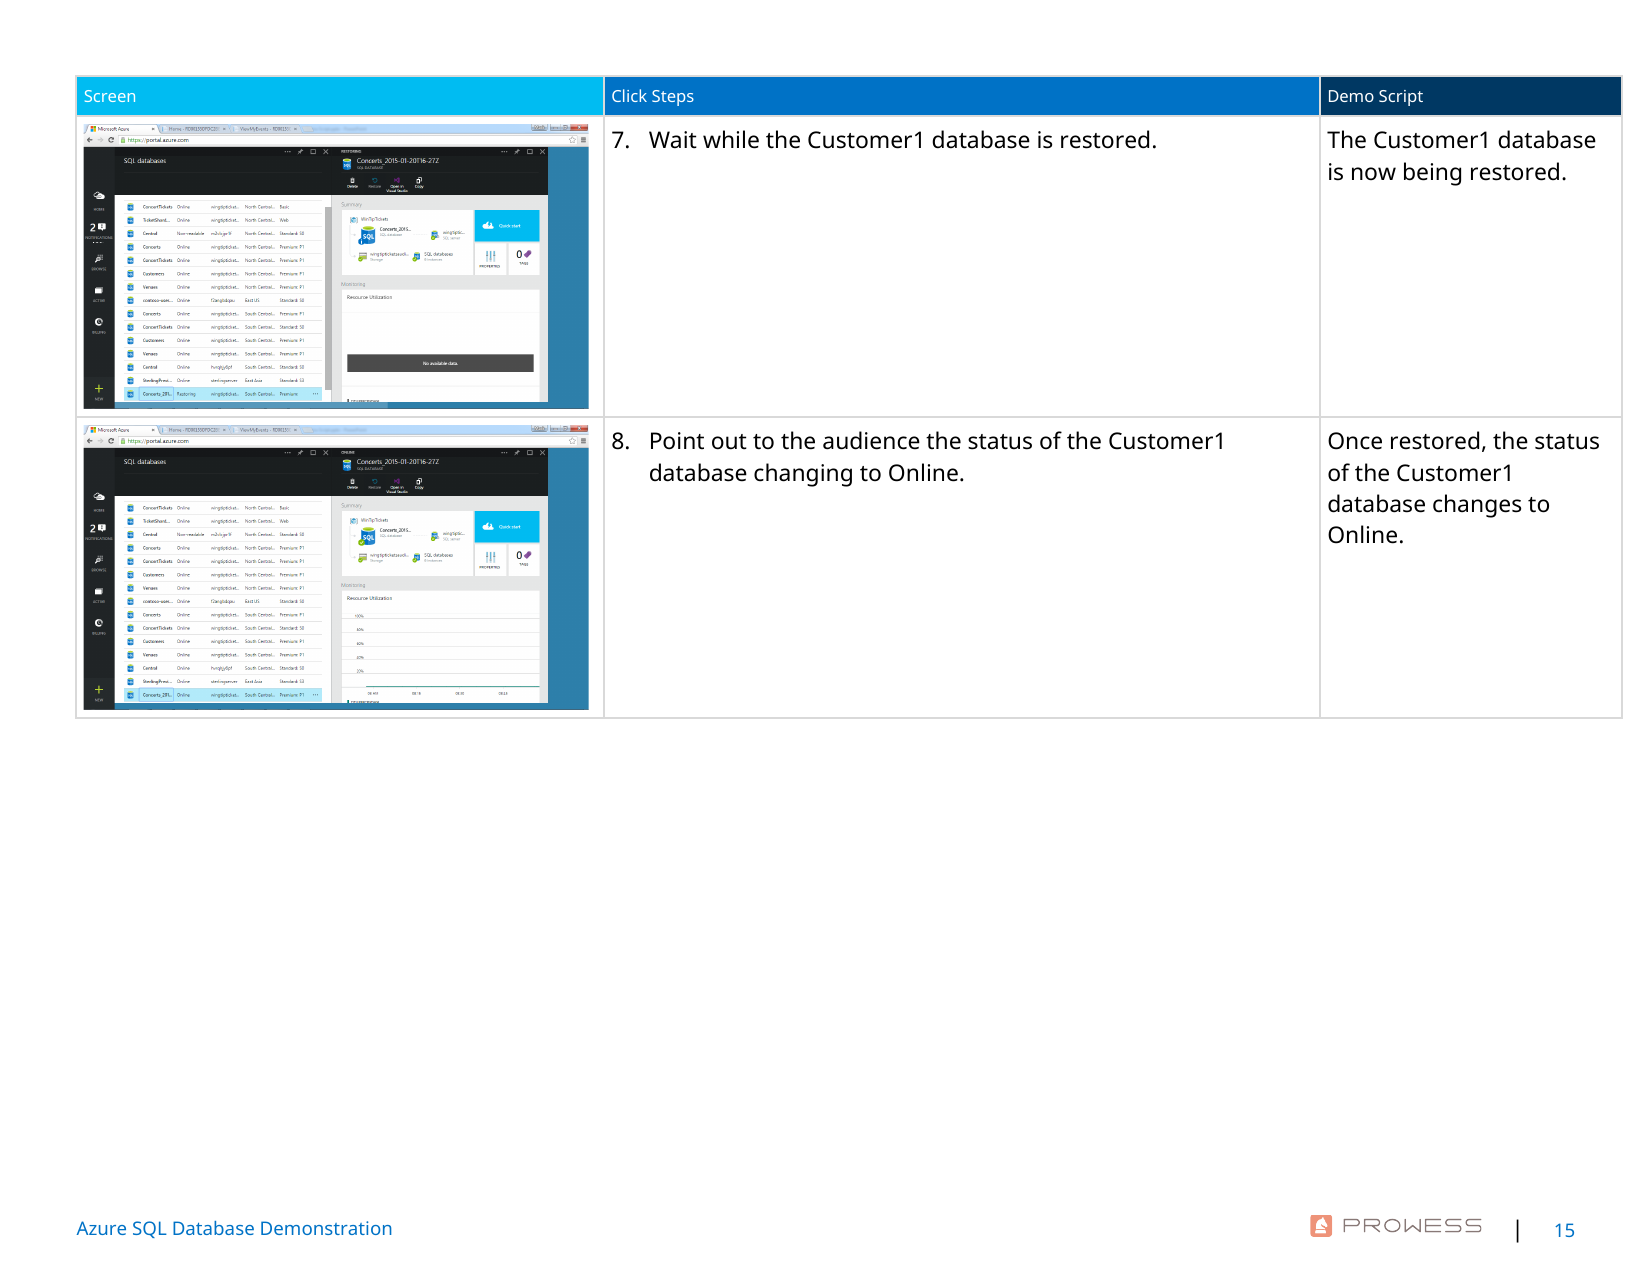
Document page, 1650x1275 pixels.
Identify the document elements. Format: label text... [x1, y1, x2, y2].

picture [83, 124, 589, 409]
table_header Demo Script [1321, 77, 1621, 115]
picture [83, 425, 589, 710]
table_cell Wait while the Customer1 database is restored. [605, 117, 1319, 416]
table_cell [77, 117, 603, 416]
table_header Click Steps [605, 77, 1319, 115]
table_cell Once restored, the status of the Customer1 database changes to Online. [1321, 418, 1621, 717]
table_cell The Customer1 database is now being restored. [1321, 117, 1621, 416]
table_header Screen [77, 77, 603, 115]
picture [1310, 1215, 1482, 1237]
table_cell [77, 418, 603, 717]
table_cell Point out to the audience the status of the Customer1 database changing to Online. [605, 418, 1319, 717]
